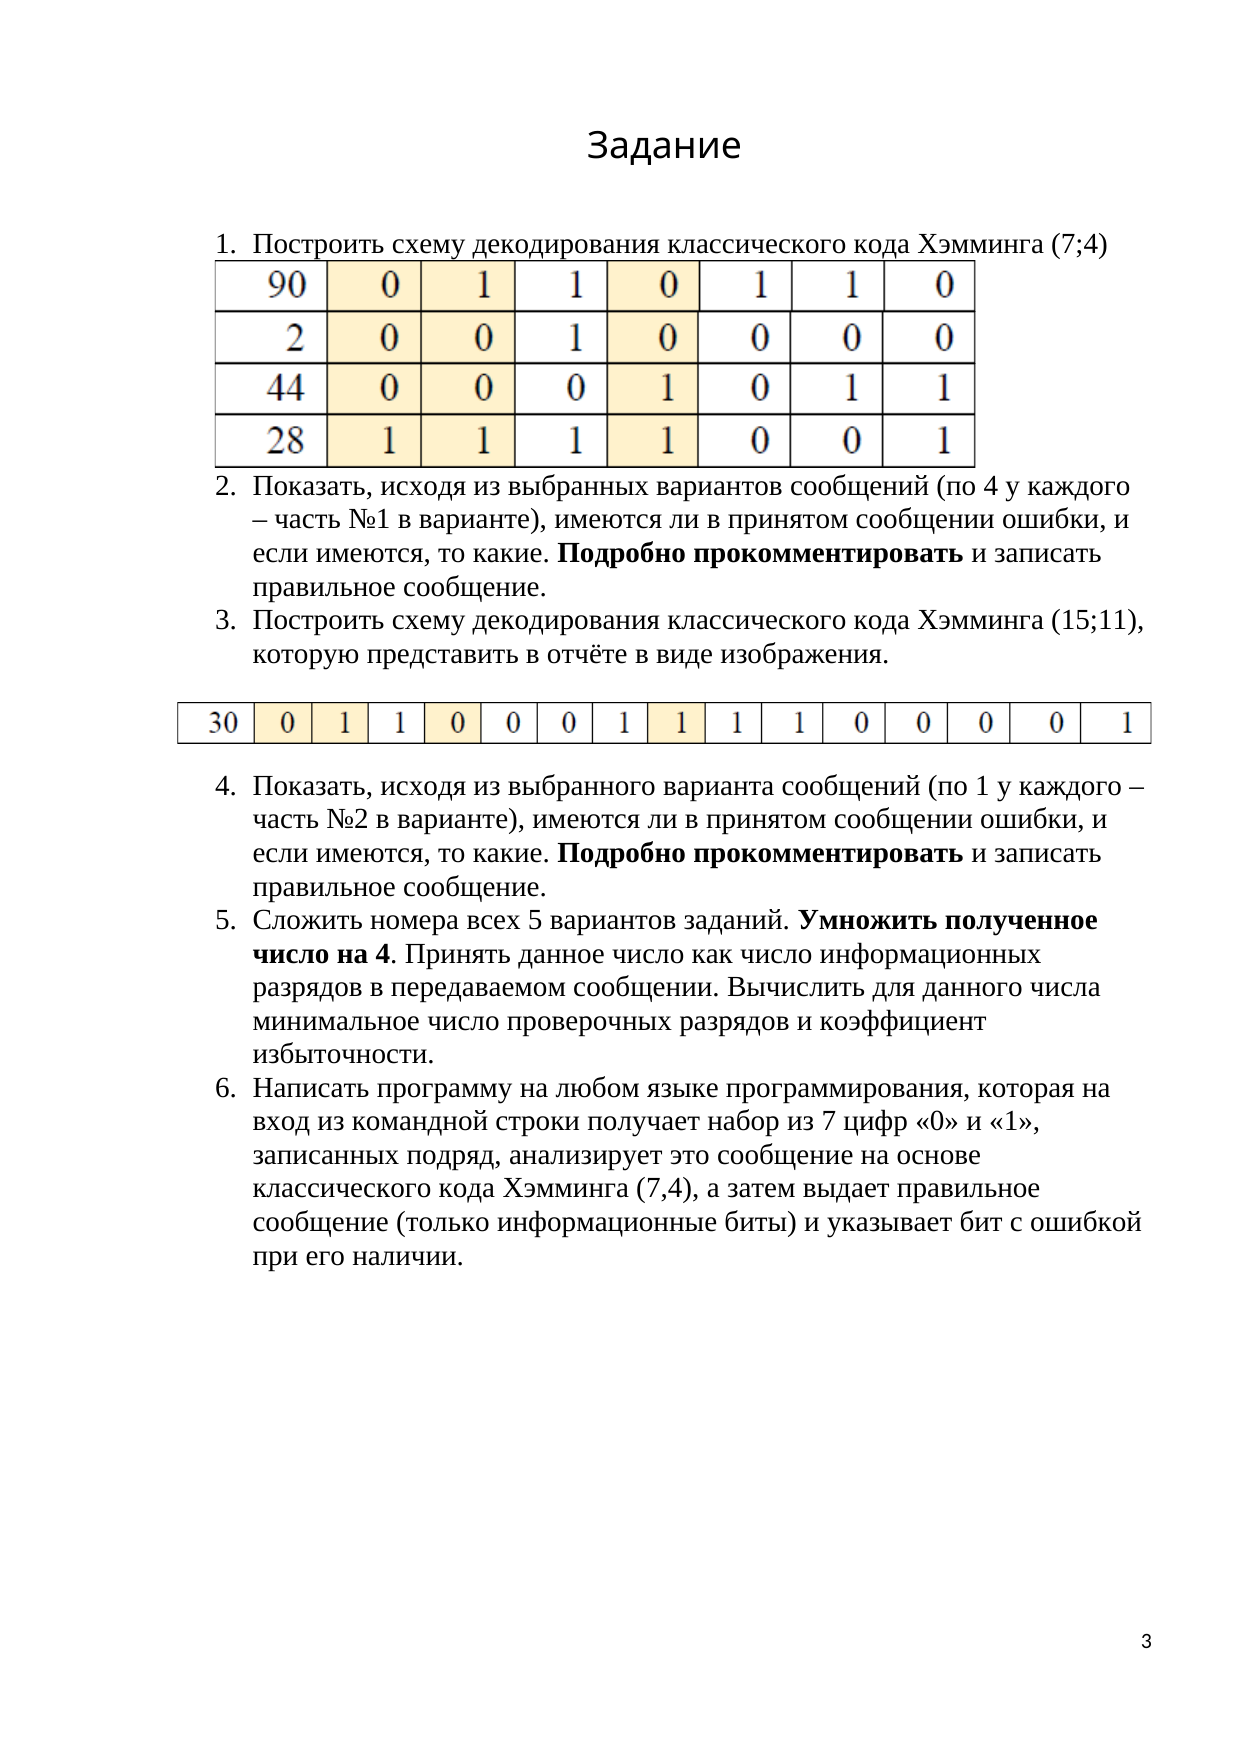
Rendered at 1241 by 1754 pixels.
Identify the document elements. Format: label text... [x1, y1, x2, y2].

subtitle Задание [177, 118, 1152, 169]
list Написать программу на любом языке программирования, которая на вход из командной строки получает набор из 7 цифр «0» и «1», записанных подряд, анализирует это сообщение на основе классического кода Хэмминга (7,4), а затем выдает правильное сообщение (только информационные биты) и указывает бит с ошибкой при его наличии. [215, 1070, 1152, 1271]
picture [177, 702, 1152, 744]
list Показать, исходя из выбранного варианта сообщений (по 1 у каждого – часть №2 в варианте), имеются ли в принятом сообщении ошибки, и если имеются, то какие. Подробно прокомментировать и записать правильное сообщение. [215, 768, 1152, 902]
list Показать, исходя из выбранных вариантов сообщений (по 4 у каждого – часть №1 в варианте), имеются ли в принятом сообщении ошибки, и если имеются, то какие. Подробно прокомментировать и записать правильное сообщение. [215, 468, 1152, 602]
list Построить схему декодирования классического кода Хэмминга (7;4) [215, 227, 1152, 260]
list Построить схему декодирования классического кода Хэмминга (15;11), которую представить в отчёте в виде изображения. [215, 602, 1152, 669]
picture [214, 260, 976, 468]
list Сложить номера всех 5 вариантов заданий. Умножить полученное число на 4. Принять данное число как число информационных разрядов в передаваемом сообщении. Вычислить для данного числа минимальное число проверочных разрядов и коэффициент избыточности. [215, 902, 1152, 1070]
